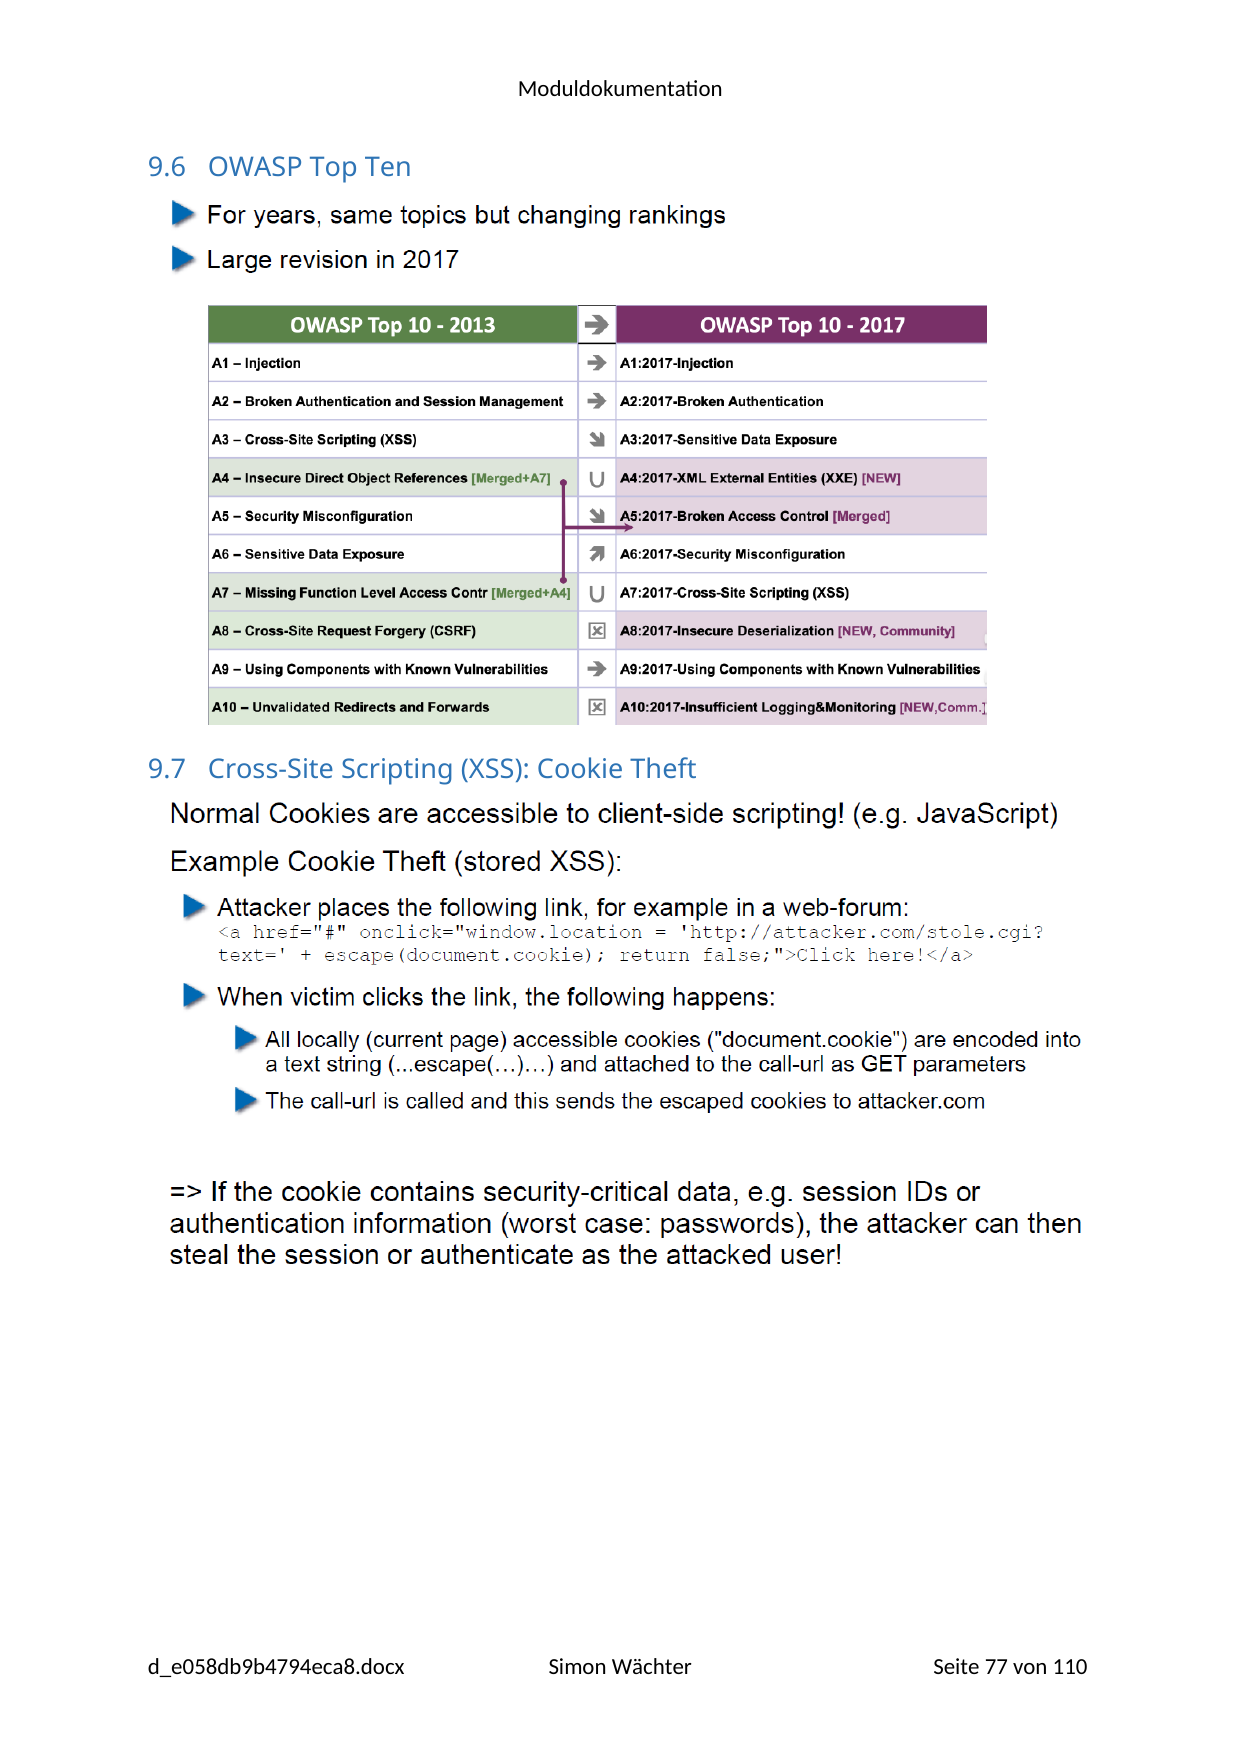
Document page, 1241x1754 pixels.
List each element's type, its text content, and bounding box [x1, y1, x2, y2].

picture [147, 788, 1093, 1278]
picture [147, 187, 1093, 731]
subtitle Cross-Site Scripting (XSS): Cookie Theft [148, 749, 1093, 786]
subtitle OWASP Top Ten [148, 148, 1093, 184]
